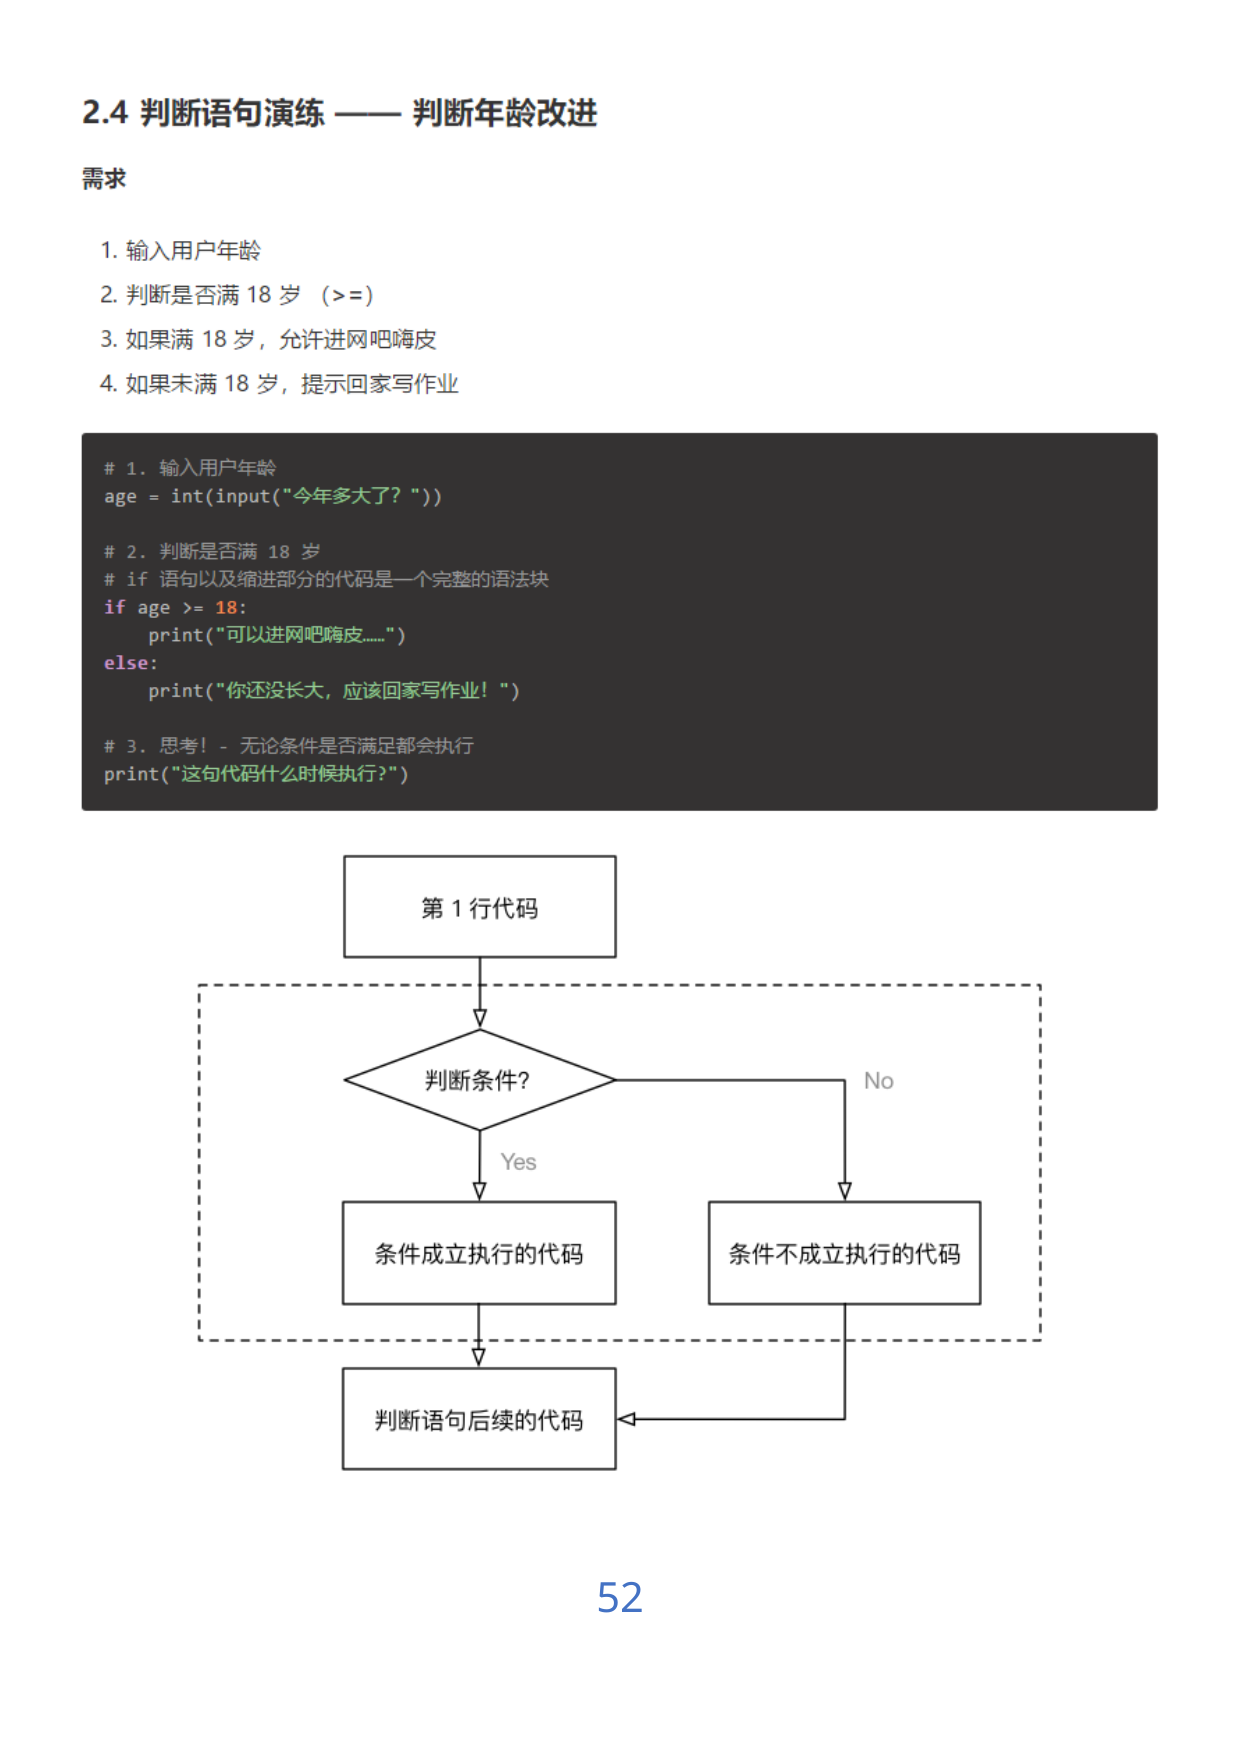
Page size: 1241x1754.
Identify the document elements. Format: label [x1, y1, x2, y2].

picture [75, 837, 1165, 1482]
picture [75, 90, 1165, 818]
